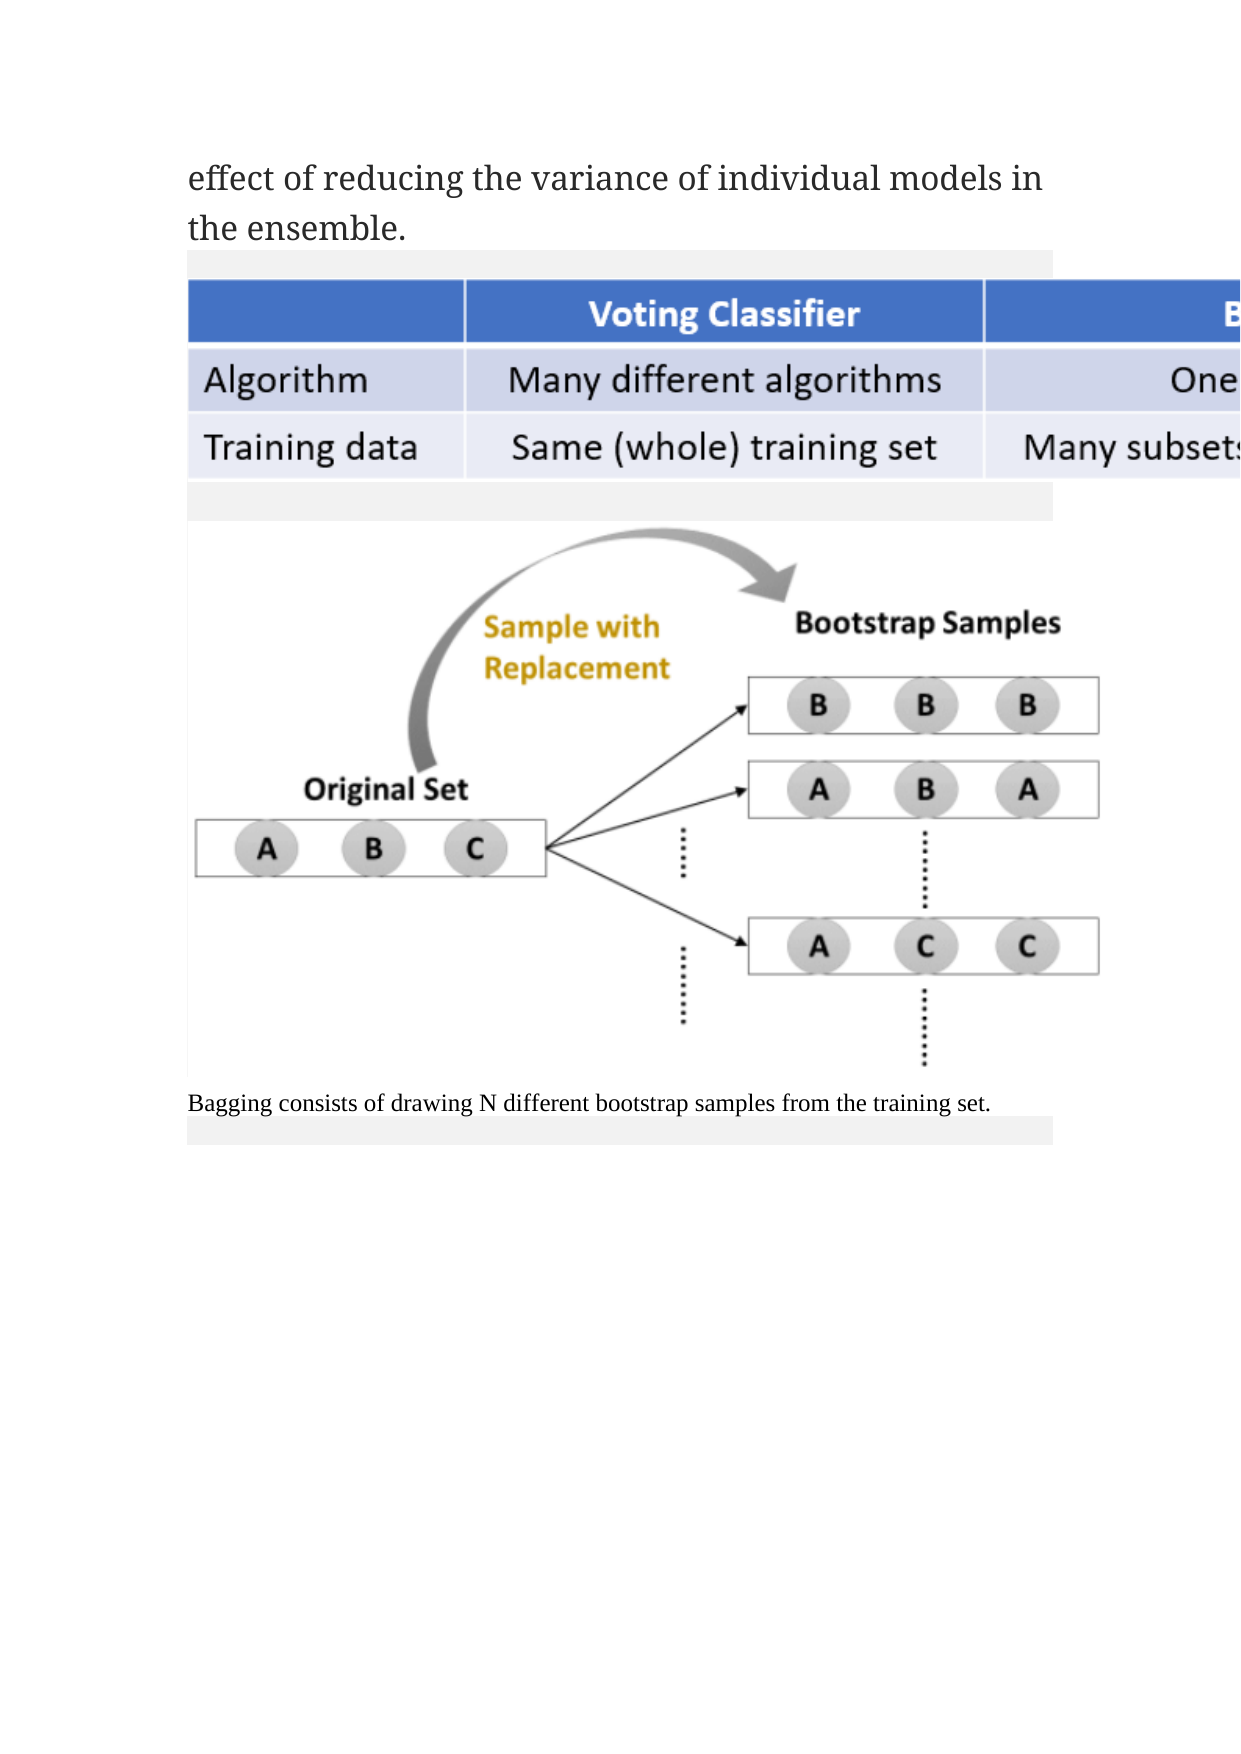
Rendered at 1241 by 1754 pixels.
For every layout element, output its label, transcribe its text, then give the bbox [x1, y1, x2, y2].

picture [187, 278, 1241, 482]
text Bagging consists of drawing N different bootstrap samples from the training set. [187, 1088, 1053, 1116]
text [187, 150, 1053, 250]
picture [187, 521, 1111, 1078]
